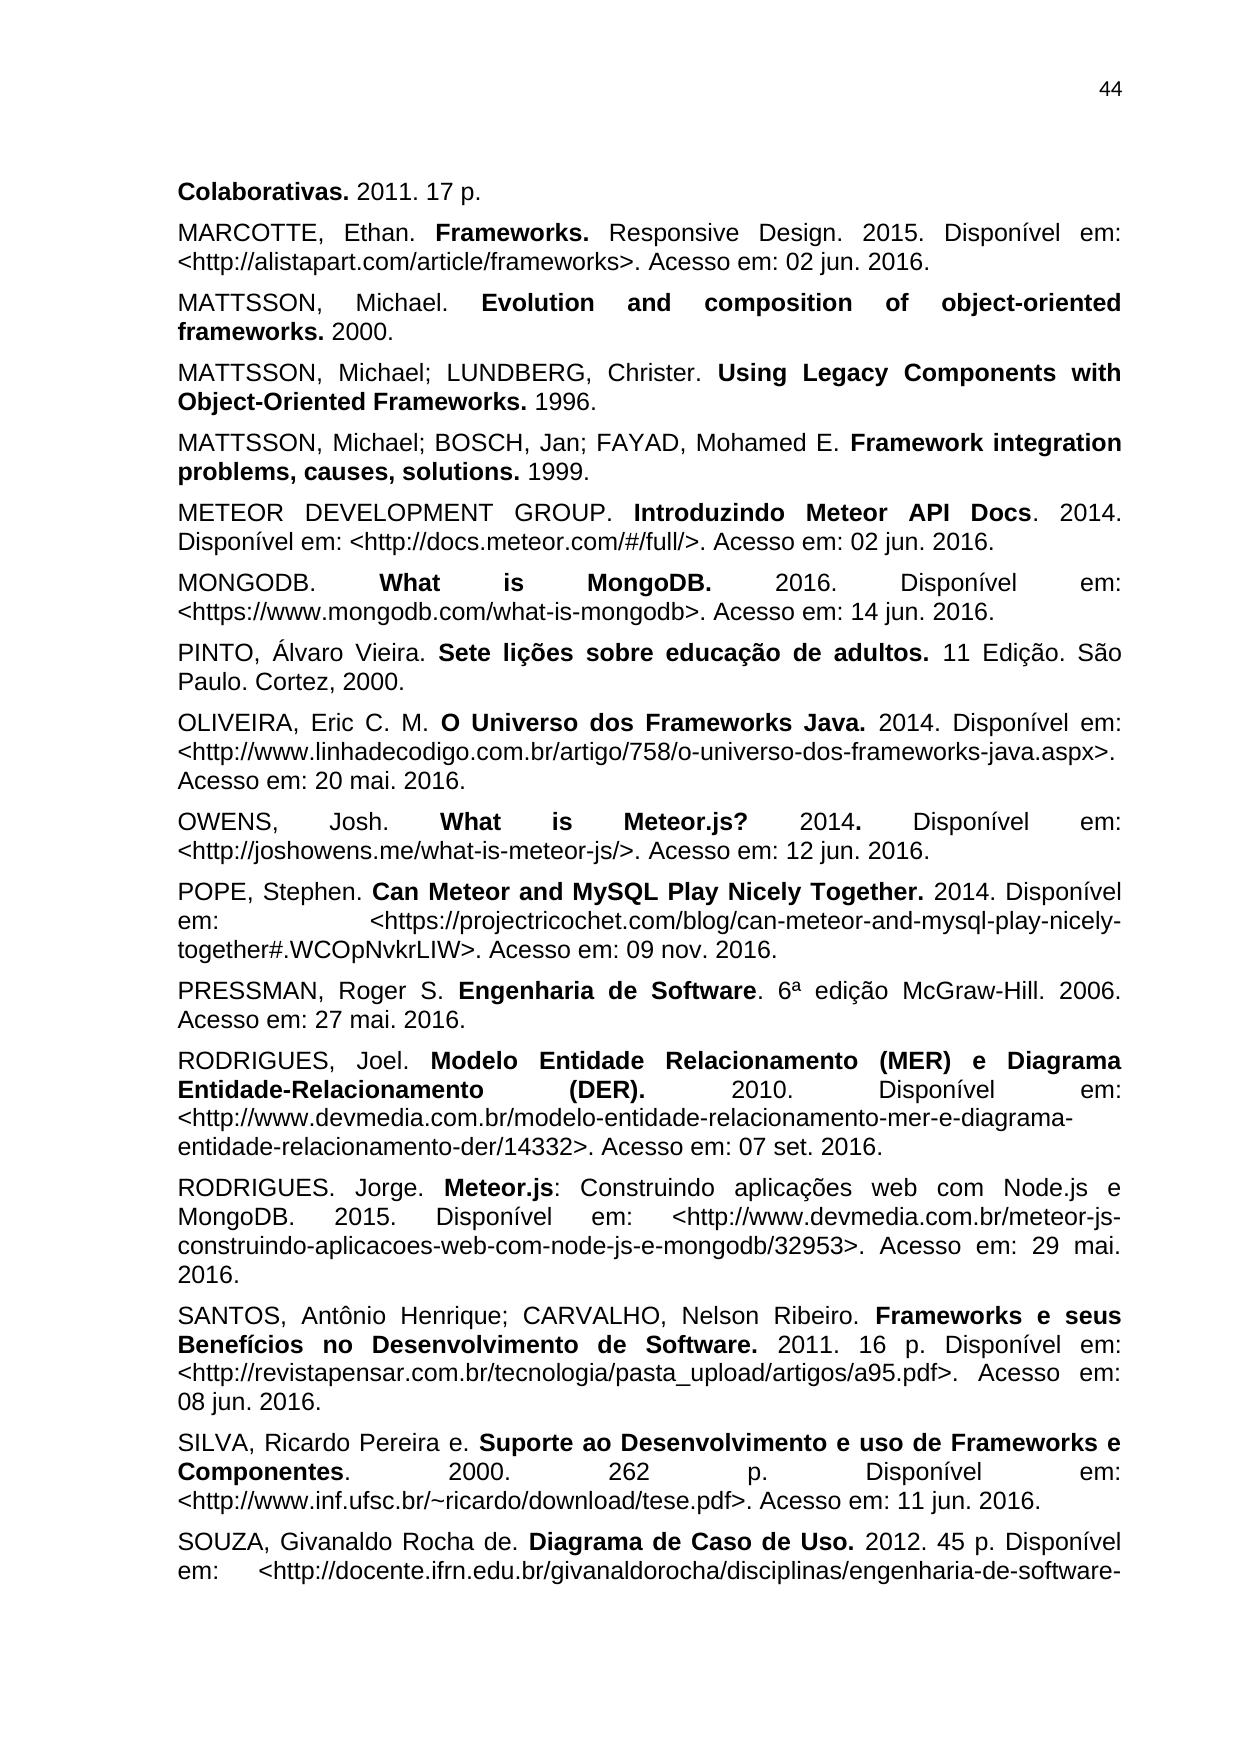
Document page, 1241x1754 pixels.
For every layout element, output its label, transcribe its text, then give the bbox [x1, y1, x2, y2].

text PRESSMAN, Roger S. Engenharia de Software. 6ª edição McGraw-Hill. 2006. Acesso em: 27 mai. 2016. [177, 976, 1122, 1033]
text MATTSSON, Michael. Evolution and composition of object-oriented frameworks. 2000. [177, 288, 1122, 346]
text MATTSSON, Michael; LUNDBERG, Christer. Using Legacy Components with Object-Oriented Frameworks. 1996. [177, 358, 1122, 416]
text MONGODB. What is MongoDB. 2016. Disponível em: <https://www.mongodb.com/what-is-mongodb>. Acesso em: 14 jun. 2016. [177, 568, 1122, 626]
text SILVA, Ricardo Pereira e. Suporte ao Desenvolvimento e uso de Frameworks e Componentes. 2000. 262 p. Disponível em: <http://www.inf.ufsc.br/~ricardo/download/tese.pdf>. Acesso em: 11 jun. 2016. [177, 1428, 1122, 1515]
text MATTSSON, Michael; BOSCH, Jan; FAYAD, Mohamed E. Framework integration problems, causes, solutions. 1999. [177, 428, 1122, 486]
text PINTO, Álvaro Vieira. Sete lições sobre educação de adultos. 11 Edição. São Paulo. Cortez, 2000. [177, 638, 1122, 696]
text METEOR DEVELOPMENT GROUP. Introduzindo Meteor API Docs. 2014. Disponível em: <http://docs.meteor.com/#/full/>. Acesso em: 02 jun. 2016. [177, 498, 1122, 556]
text Colaborativas. 2011. 17 p. [177, 177, 1122, 206]
text OLIVEIRA, Eric C. M. O Universo dos Frameworks Java. 2014. Disponível em: <http://www.linhadecodigo.com.br/artigo/758/o-universo-dos-frameworks-java.aspx>. Acesso em: 20 mai. 2016. [177, 708, 1122, 795]
text RODRIGUES. Jorge. Meteor.js: Construindo aplicações web com Node.js e MongoDB. 2015. Disponível em: <http://www.devmedia.com.br/meteor-js-construindo-aplicacoes-web-com-node-js-e-mongodb/32953>. Acesso em: 29 mai. 2016. [177, 1173, 1122, 1288]
text RODRIGUES, Joel. Modelo Entidade Relacionamento (MER) e Diagrama Entidade-Relacionamento (DER). 2010. Disponível em: <http://www.devmedia.com.br/modelo-entidade-relacionamento-mer-e-diagrama-entidade-relacionamento-der/14332>. Acesso em: 07 set. 2016. [177, 1046, 1122, 1161]
text MARCOTTE, Ethan. Frameworks. Responsive Design. 2015. Disponível em: <http://alistapart.com/article/frameworks>. Acesso em: 02 jun. 2016. [177, 218, 1122, 276]
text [177, 1527, 1122, 1585]
text POPE, Stephen. Can Meteor and MySQL Play Nicely Together. 2014. Disponível em: <https://projectricochet.com/blog/can-meteor-and-mysql-play-nicely-together#.WCOpNvkrLIW>. Acesso em: 09 nov. 2016. [177, 877, 1122, 963]
text OWENS, Josh. What is Meteor.js? 2014. Disponível em: <http://joshowens.me/what-is-meteor-js/>. Acesso em: 12 jun. 2016. [177, 807, 1122, 865]
text SANTOS, Antônio Henrique; CARVALHO, Nelson Ribeiro. Frameworks e seus Benefícios no Desenvolvimento de Software. 2011. 16 p. Disponível em: <http://revistapensar.com.br/tecnologia/pasta_upload/artigos/a95.pdf>. Acesso em: 08 jun. 2016. [177, 1301, 1122, 1416]
